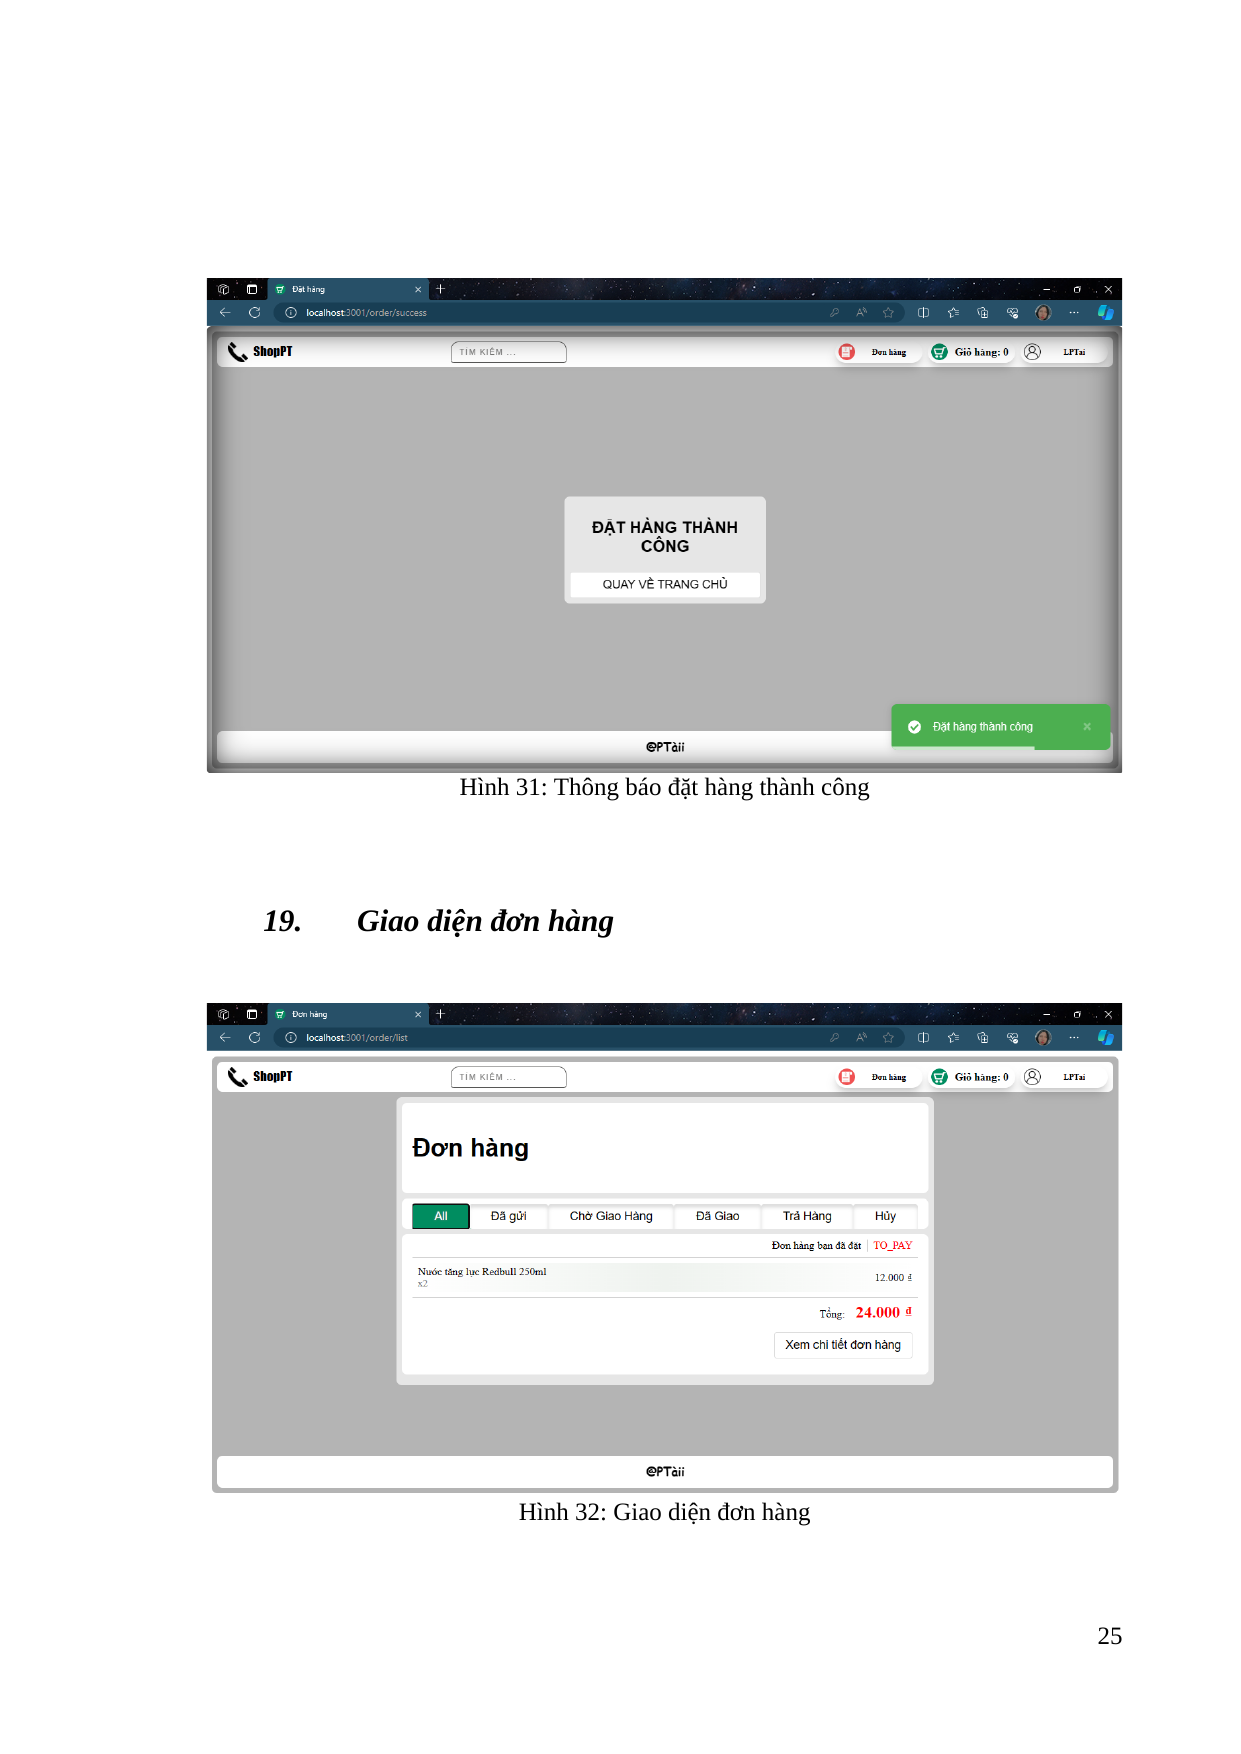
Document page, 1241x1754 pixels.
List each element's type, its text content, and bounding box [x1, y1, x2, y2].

picture [206, 1003, 1123, 1497]
picture [206, 278, 1123, 773]
subtitle Giao diện đơn hàng [263, 902, 1122, 938]
